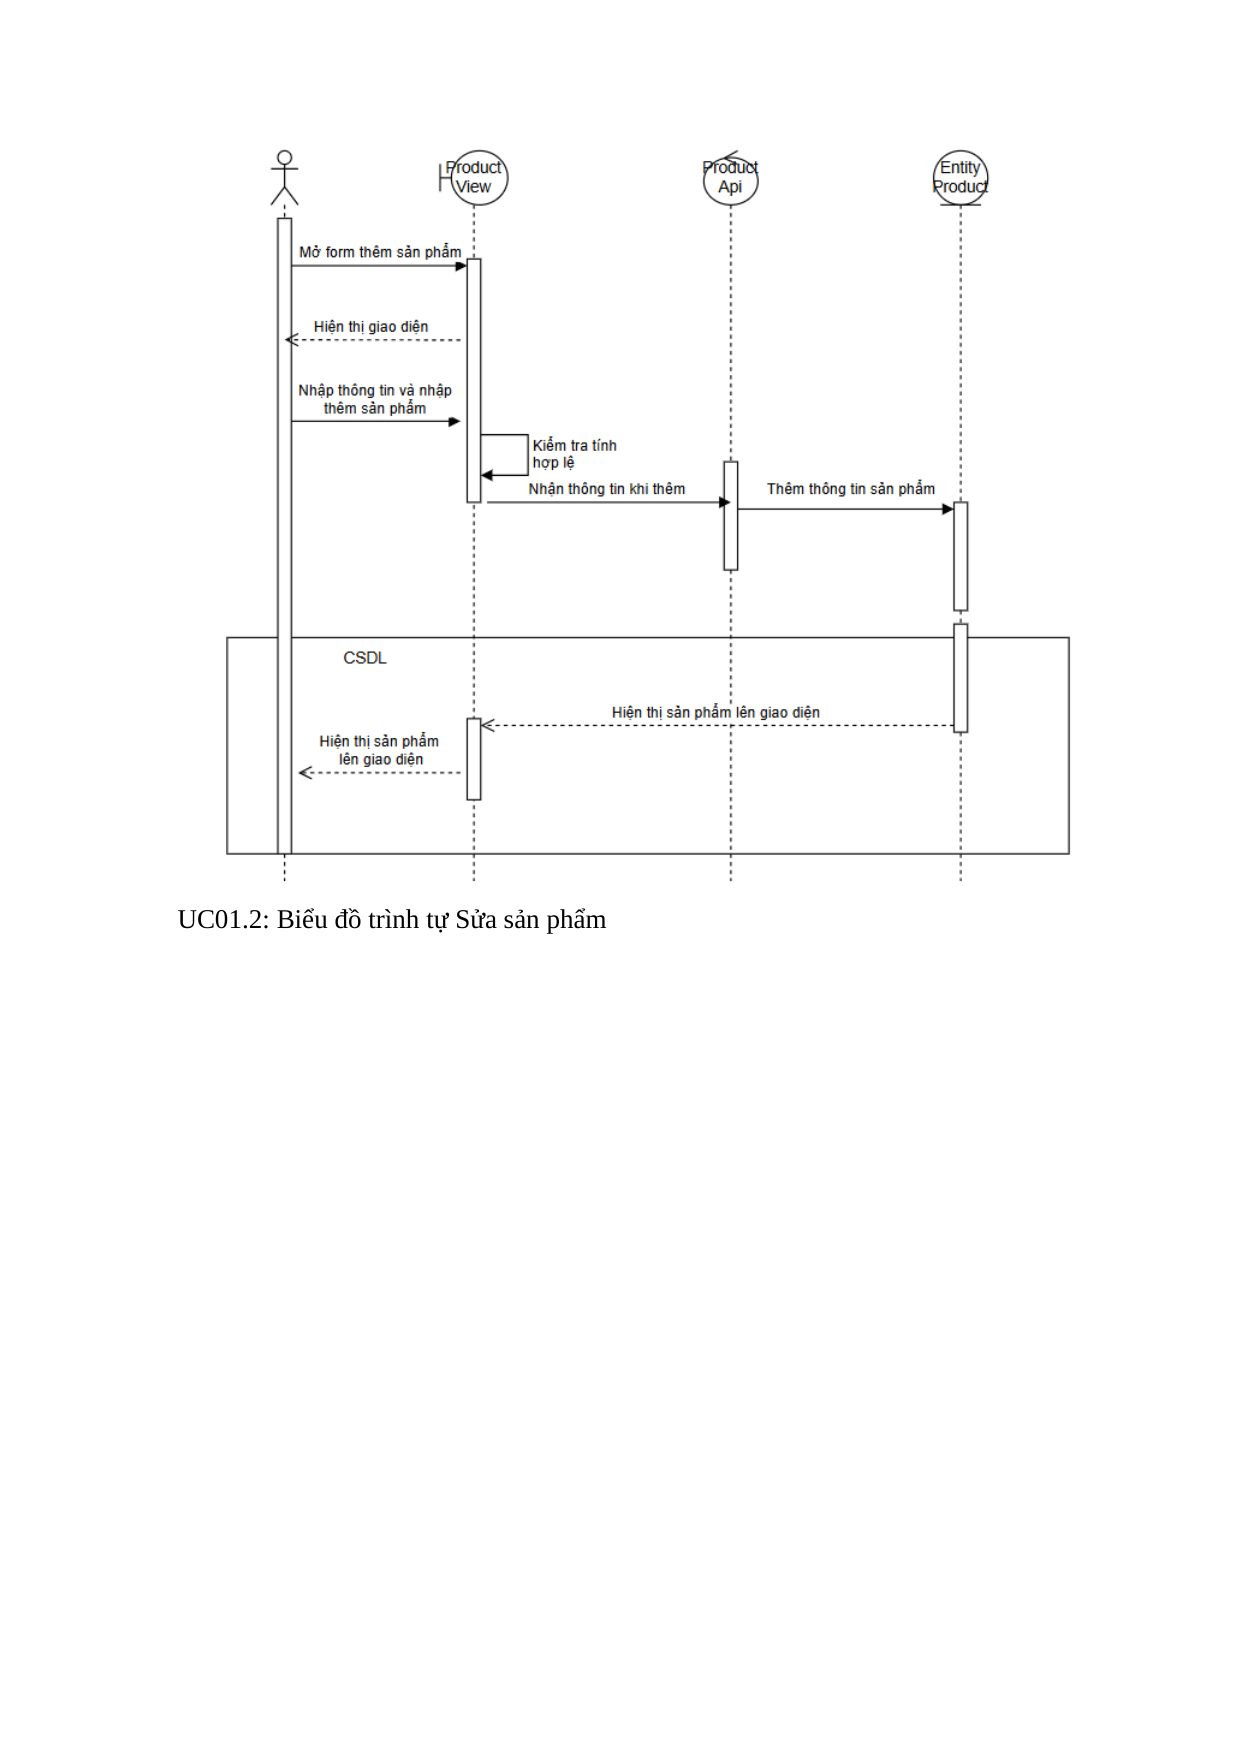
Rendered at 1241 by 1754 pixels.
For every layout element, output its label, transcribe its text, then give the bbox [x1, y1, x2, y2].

picture [177, 118, 1123, 904]
text UC01.2: Biểu đồ trình tự Sửa sản phẩm [177, 904, 1122, 934]
